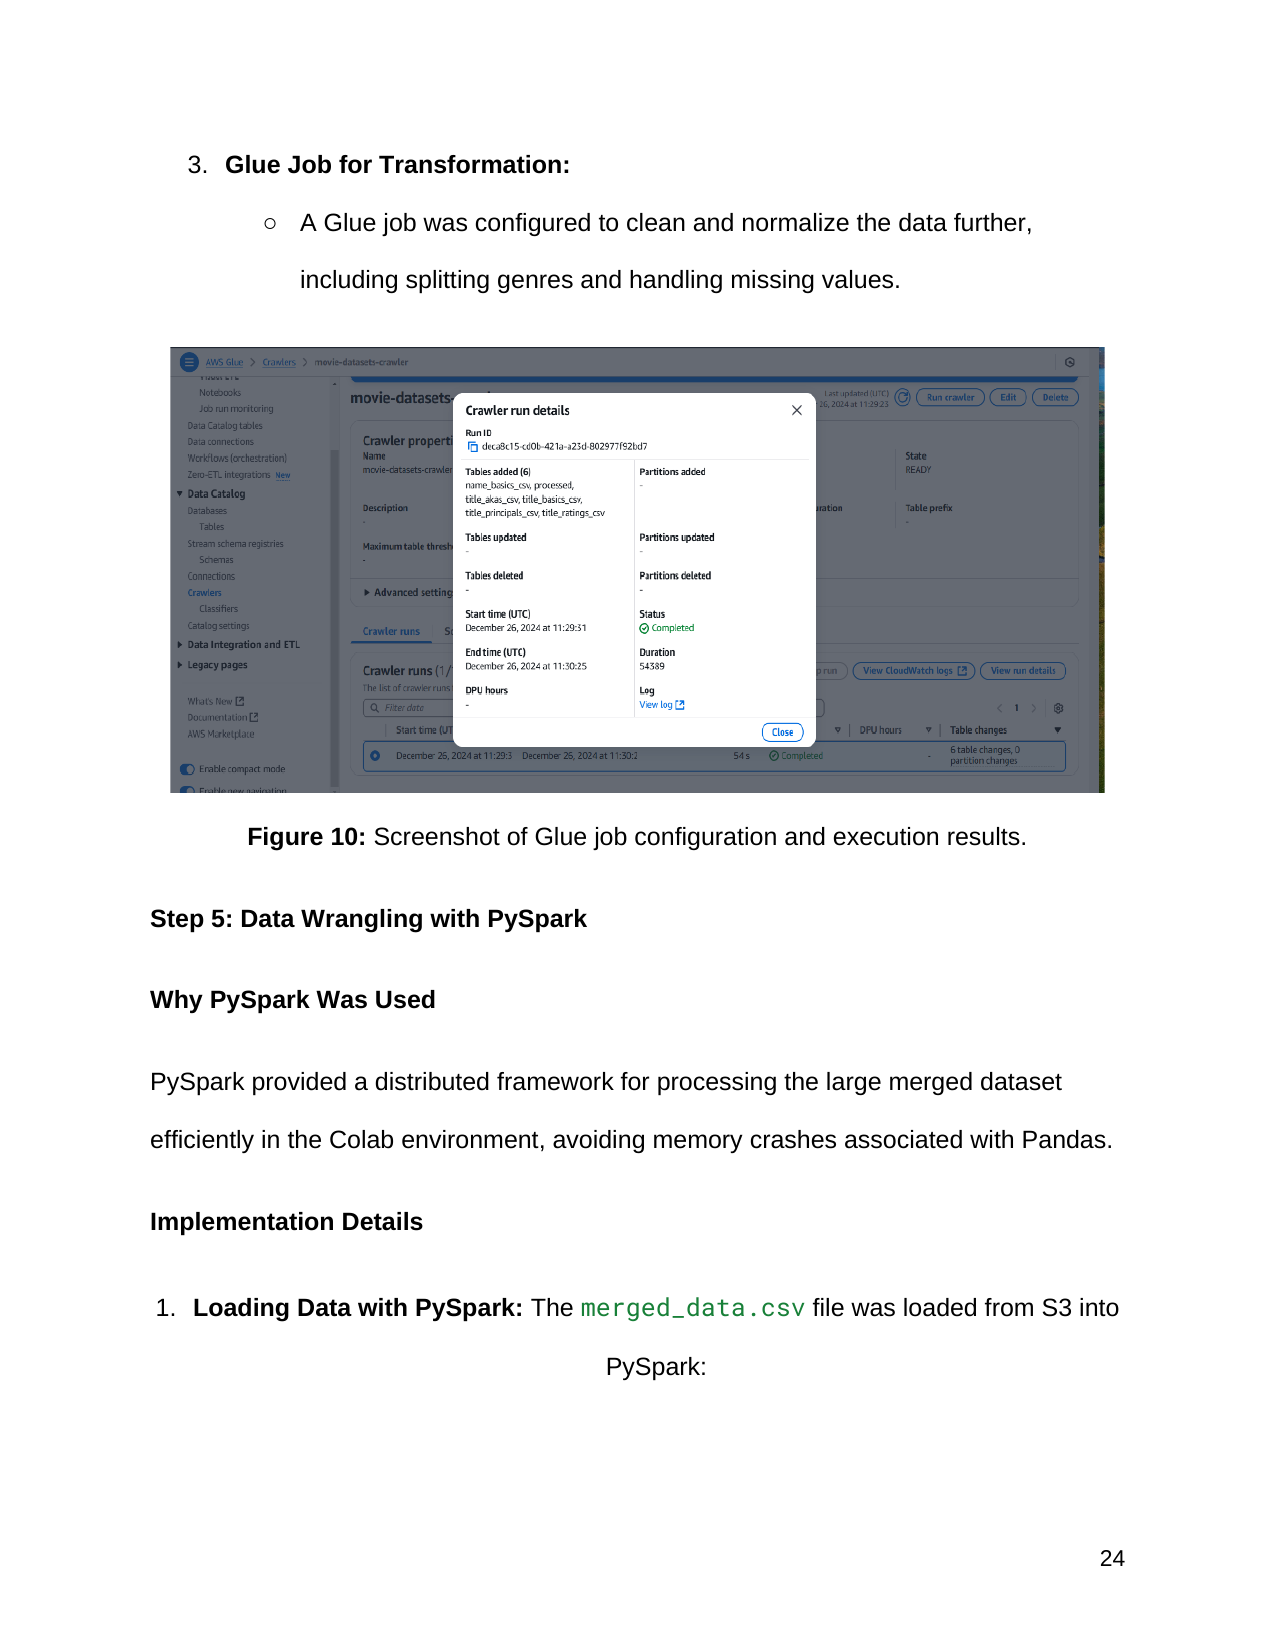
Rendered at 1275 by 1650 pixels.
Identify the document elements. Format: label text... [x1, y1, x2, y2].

subtitle Implementation Details [150, 1207, 1125, 1236]
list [150, 1290, 1125, 1380]
picture [170, 347, 1105, 793]
list A Glue job was configured to clean and normalize the data further, including splitting genres and handling missing values. [262, 207, 1125, 294]
text PySpark provided a distributed framework for processing the large merged dataset efficiently in the Colab environment, avoiding memory crashes associated with Pandas. [150, 1067, 1125, 1153]
subtitle Step 5: Data Wrangling with PySpark [150, 904, 1125, 933]
subtitle Why PySpark Was Used [150, 985, 1125, 1013]
list Glue Job for Transformation: [187, 150, 1125, 179]
